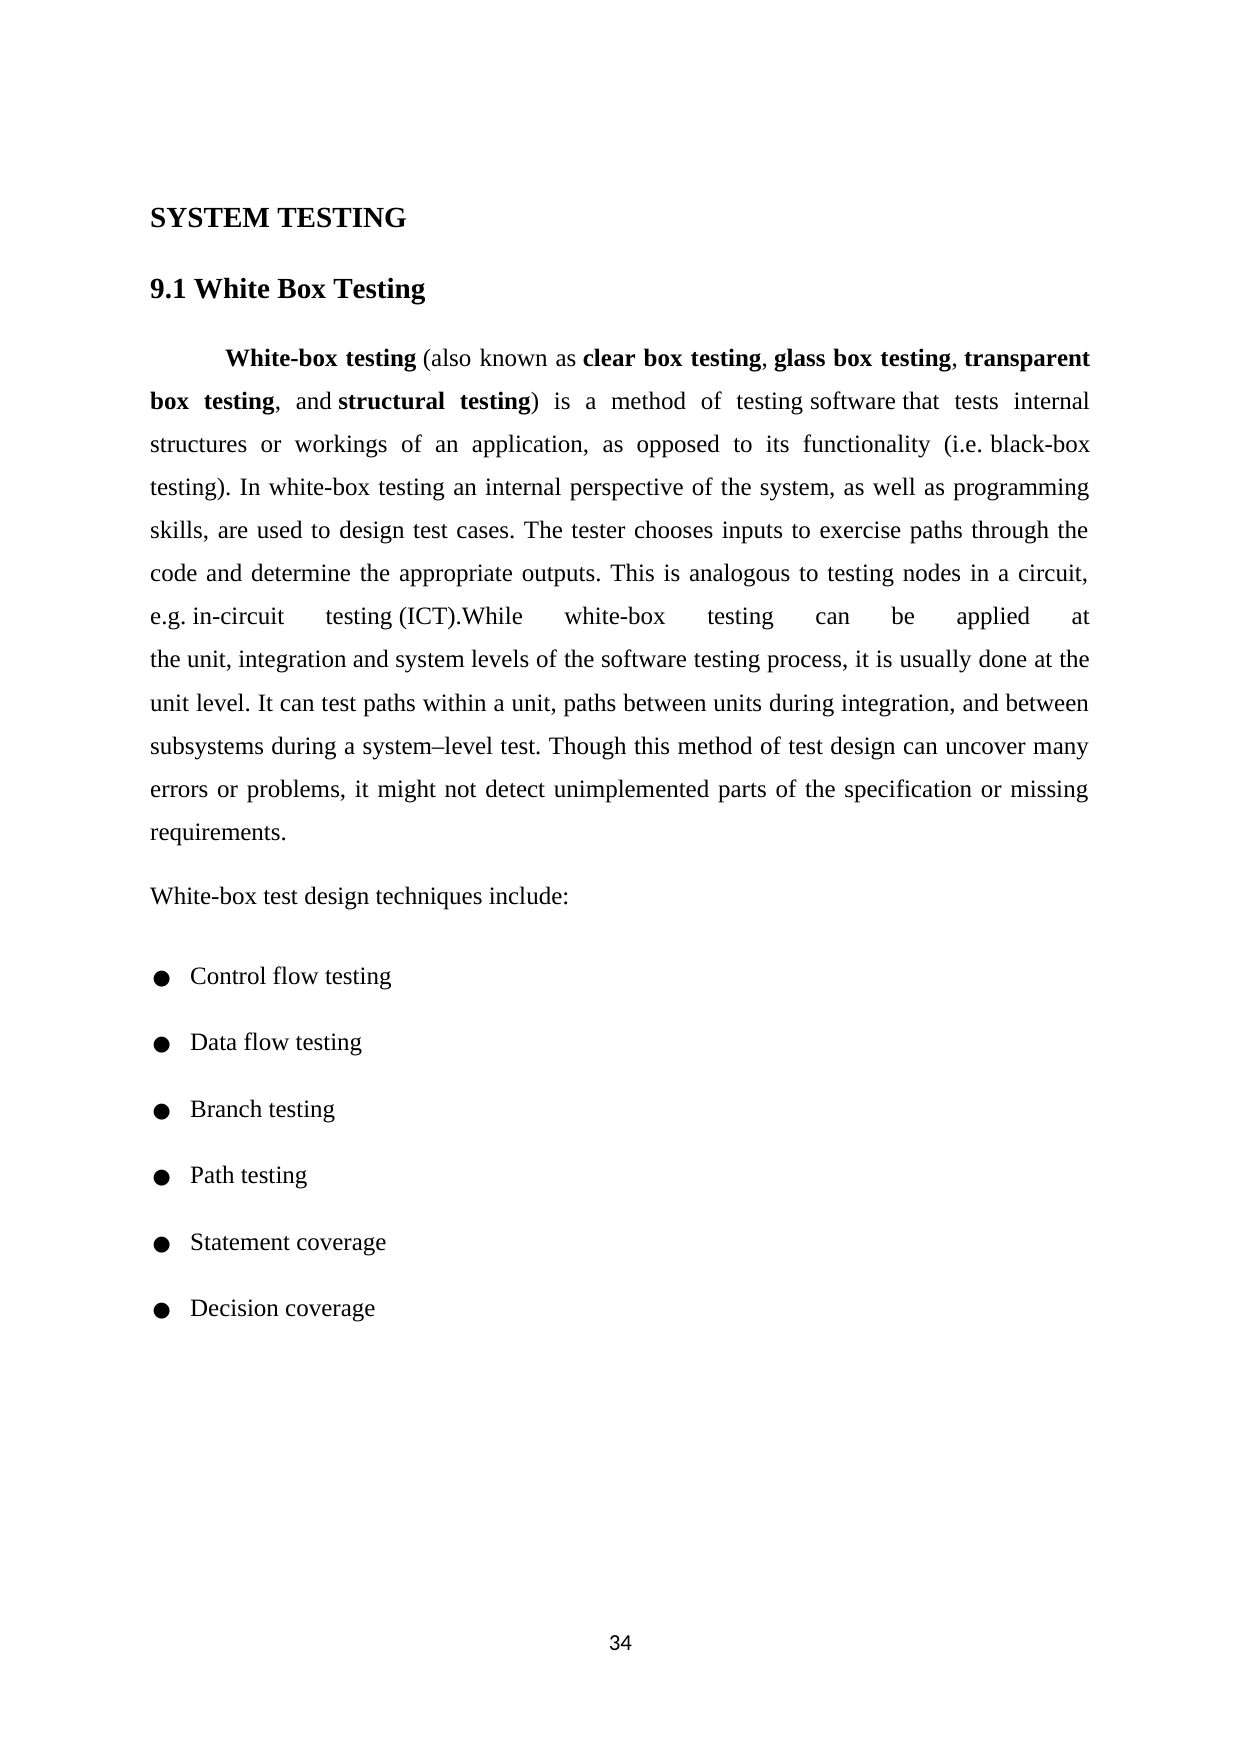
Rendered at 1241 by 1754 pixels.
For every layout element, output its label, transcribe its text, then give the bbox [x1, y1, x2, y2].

text 9.1 White Box Testing [150, 271, 1090, 305]
list Statement coverage [152, 1219, 1090, 1262]
list Path testing [152, 1153, 1090, 1196]
text White-box test design techniques include: [150, 881, 1090, 910]
list Branch testing [152, 1086, 1090, 1129]
list Data flow testing [152, 1020, 1090, 1062]
text SYSTEM TESTING [150, 150, 1090, 234]
list Decision coverage [152, 1286, 1090, 1329]
text White-box testing (also known as clear box testing, glass box testing, transparent box testing, and structural testing) is a method of testing software that tests internal structures or workings of an application, as opposed to its functionality (i.e. black-box testing). In white-box testing an internal perspective of the system, as well as programming skills, are used to design test cases. The tester chooses inputs to exercise paths through the code and determine the appropriate outputs. This is analogous to testing nodes in a circuit, e.g. in-circuit testing (ICT).While white-box testing can be applied at the unit, integration and system levels of the software testing process, it is usually done at the unit level. It can test paths within a unit, paths between units during integration, and between subsystems during a system–level test. Though this method of test design can uncover many errors or problems, it might not detect unimplemented parts of the specification or missing requirements. [150, 343, 1090, 846]
list Control flow testing [152, 953, 1090, 996]
